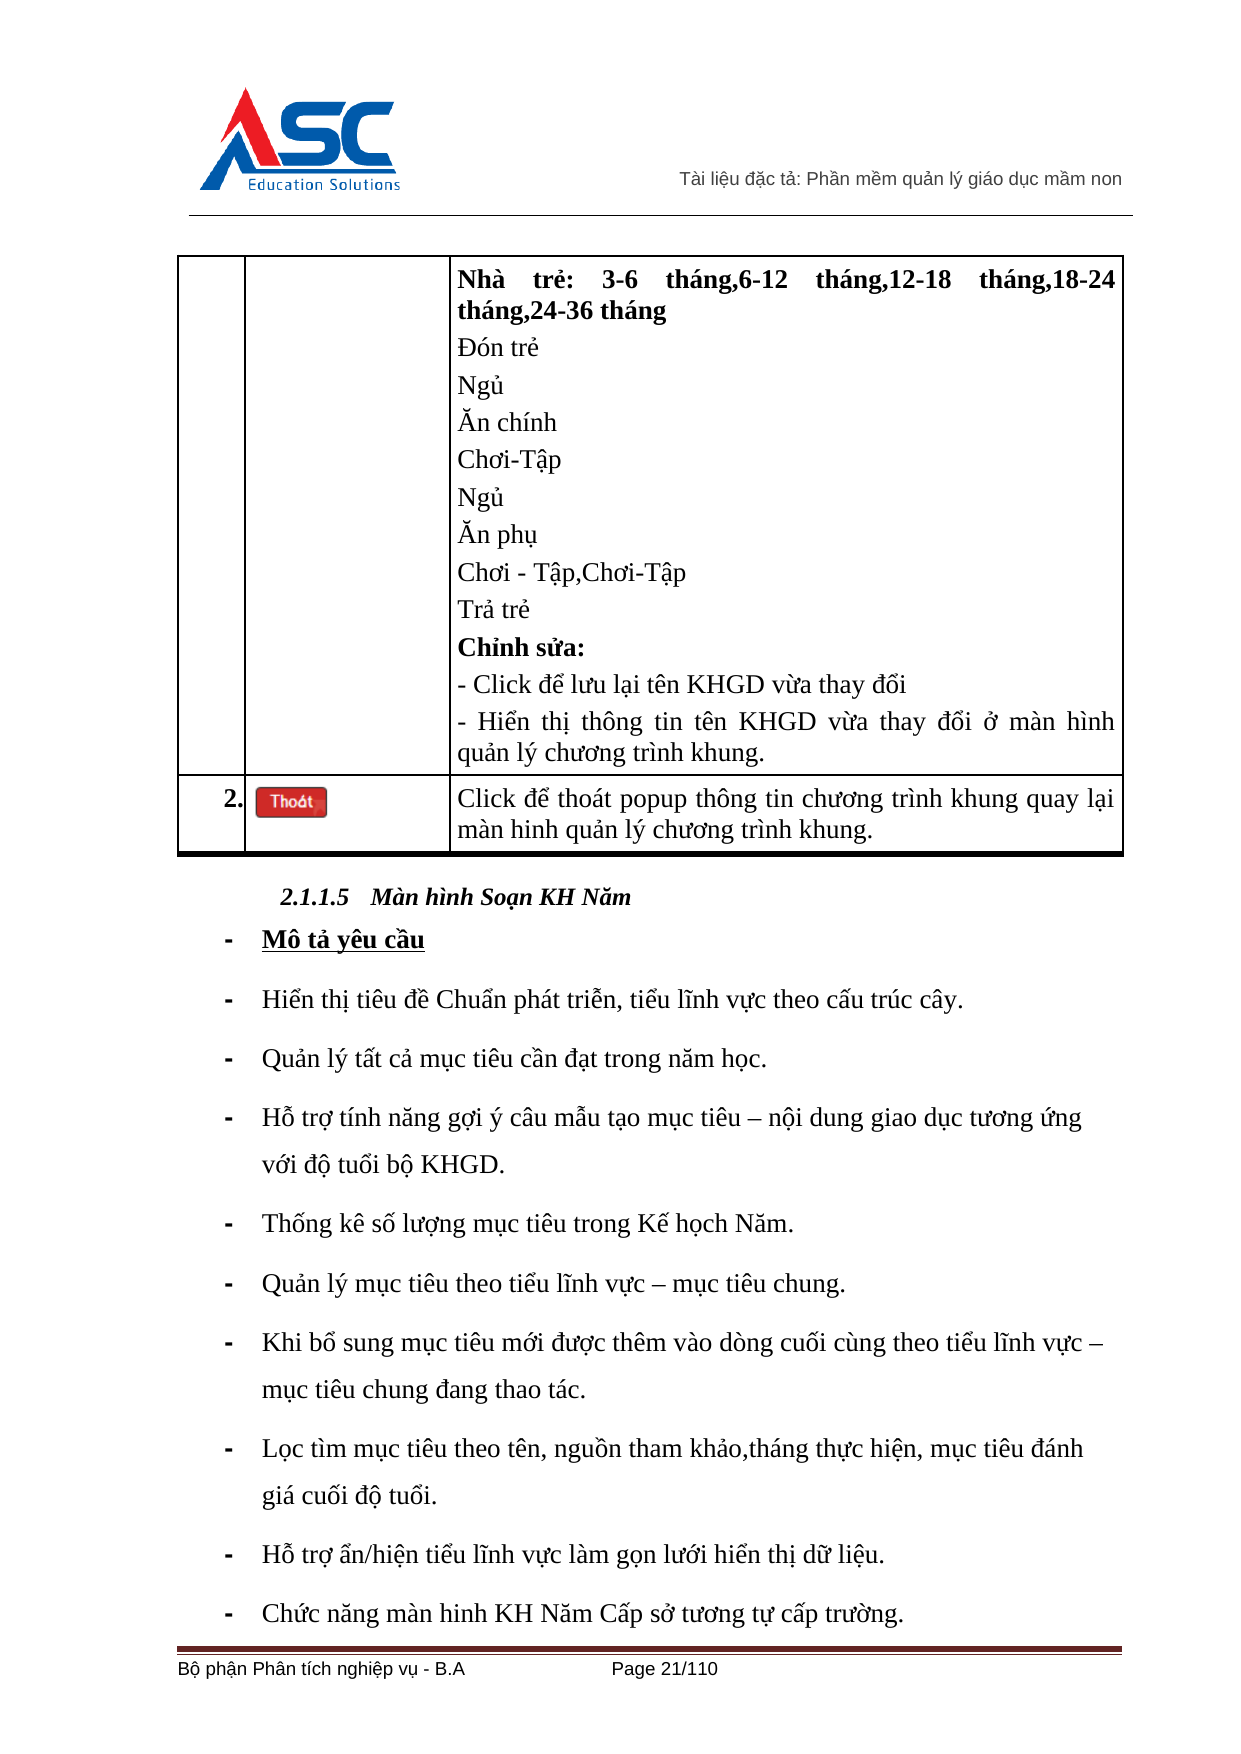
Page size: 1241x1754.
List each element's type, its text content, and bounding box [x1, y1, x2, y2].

picture [252, 782, 331, 823]
list Quản lý tất cả mục tiêu cần đạt trong năm học. [224, 1042, 1122, 1073]
list Hỗ trợ ẩn/hiện tiểu lĩnh vực làm gọn lưới hiển thị dữ liệu. [224, 1538, 1122, 1569]
list Thống kê số lượng mục tiêu trong Kế họch Năm. [224, 1207, 1122, 1239]
list Mô tả yêu cầu [224, 923, 1122, 954]
picture [199, 87, 400, 190]
table_cell [246, 257, 449, 774]
table_cell [246, 776, 449, 851]
list Hỗ trợ tính năng gợi ý câu mẫu tạo mục tiêu – nội dung giao dục tương ứng với độ tuổi bộ KHGD. [224, 1101, 1122, 1179]
list Chức năng màn hinh KH Năm Cấp sở tương tự cấp trường. [224, 1597, 1122, 1629]
subtitle Màn hình Soạn KH Năm [280, 882, 1122, 911]
list Quản lý mục tiêu theo tiểu lĩnh vực – mục tiêu chung. [224, 1267, 1122, 1298]
table_cell [179, 257, 244, 774]
list Lọc tìm mục tiêu theo tên, nguồn tham khảo,tháng thực hiện, mục tiêu đánh giá cuối độ tuổi. [224, 1432, 1122, 1510]
list Hiển thị tiêu đề Chuẩn phát triễn, tiểu lĩnh vực theo cấu trúc cây. [224, 983, 1122, 1014]
table_cell [179, 776, 244, 851]
table_cell Click để thoát popup thông tin chương trình khung quay lại màn hinh quản lý chương trình khung. [451, 776, 1122, 851]
list Khi bổ sung mục tiêu mới được thêm vào dòng cuối cùng theo tiểu lĩnh vực – mục tiêu chung đang thao tác. [224, 1326, 1122, 1404]
